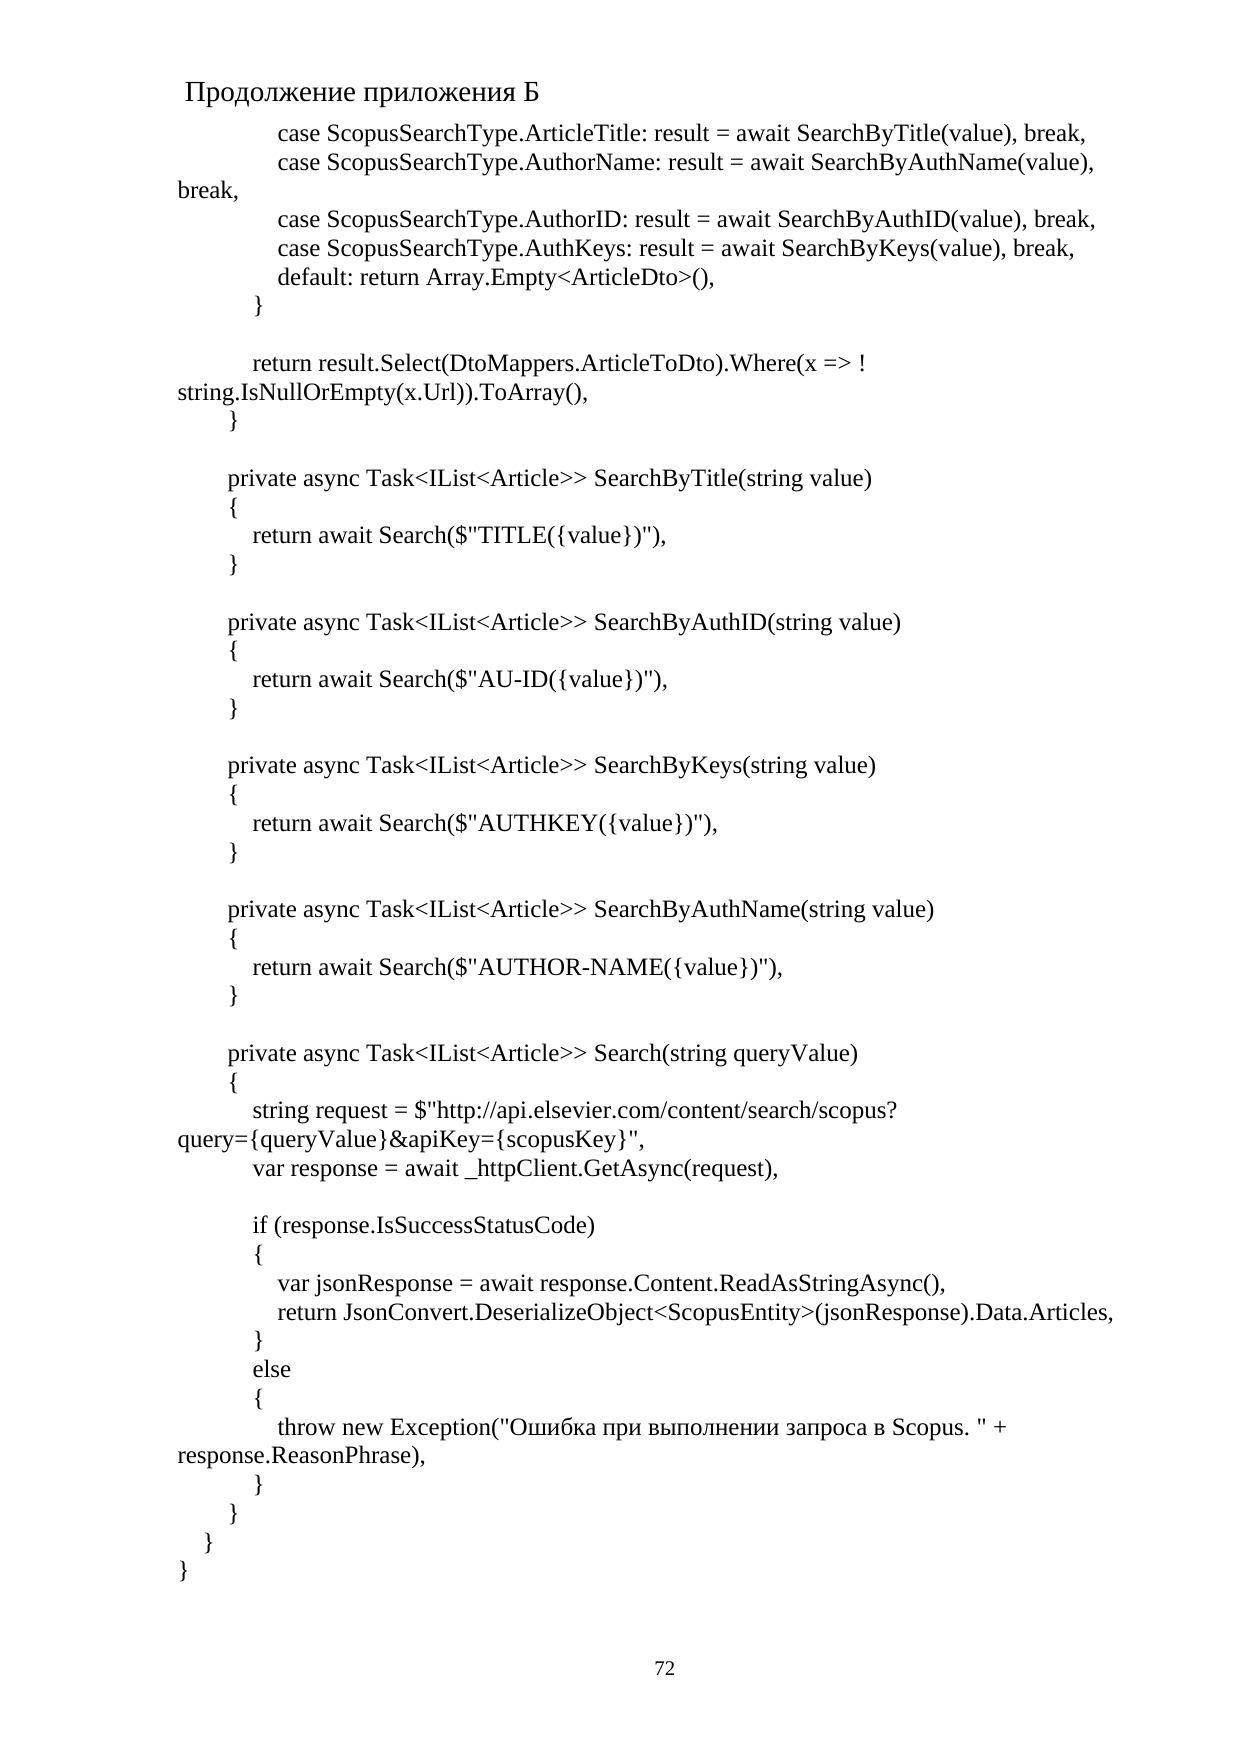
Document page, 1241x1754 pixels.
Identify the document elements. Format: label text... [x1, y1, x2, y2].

text return await Search($"AUTHKEY({value})"), [177, 808, 1152, 837]
text case ScopusSearchType.AuthKeys: result = await SearchByKeys(value), break, [177, 233, 1152, 262]
text return await Search($"TITLE({value})"), [177, 521, 1152, 549]
text return result.Select(DtoMappers.ArticleToDto).Where(x => !string.IsNullOrEmpty(x.Url)).ToArray(), [177, 348, 1152, 406]
text default: return Array.Empty<ArticleDto>(), [177, 262, 1152, 291]
text { [177, 636, 1152, 664]
text { [177, 1067, 1152, 1096]
text private async Task<IList<Article>> SearchByKeys(string value) [177, 751, 1152, 779]
text } [177, 981, 1152, 1009]
text } [177, 549, 1152, 578]
text case ScopusSearchType.AuthorID: result = await SearchByAuthID(value), break, [177, 204, 1152, 233]
text var response = await _httpClient.GetAsync(request), [177, 1153, 1152, 1182]
text return JsonConvert.DeserializeObject<ScopusEntity>(jsonResponse).Data.Articles, [177, 1297, 1152, 1326]
text case ScopusSearchType.AuthorName: result = await SearchByAuthName(value), break, [177, 147, 1152, 204]
text } [177, 291, 1152, 319]
text } [177, 1556, 1152, 1584]
text private async Task<IList<Article>> SearchByAuthName(string value) [177, 894, 1152, 923]
text } [177, 1527, 1152, 1556]
text var jsonResponse = await response.Content.ReadAsStringAsync(), [177, 1268, 1152, 1297]
text } [177, 837, 1152, 866]
text return await Search($"AU-ID({value})"), [177, 664, 1152, 693]
text { [177, 492, 1152, 521]
text } [177, 1469, 1152, 1498]
text { [177, 1383, 1152, 1412]
text string request = $"http://api.elsevier.com/content/search/scopus?query={queryValue}&apiKey={scopusKey}", [177, 1096, 1152, 1153]
text } [177, 1498, 1152, 1527]
text } [177, 1326, 1152, 1354]
text { [177, 923, 1152, 952]
text case ScopusSearchType.ArticleTitle: result = await SearchByTitle(value), break, [177, 118, 1152, 147]
text else [177, 1354, 1152, 1383]
text { [177, 1239, 1152, 1268]
text { [177, 779, 1152, 808]
text private async Task<IList<Article>> SearchByAuthID(string value) [177, 607, 1152, 636]
text } [177, 406, 1152, 434]
text return await Search($"AUTHOR-NAME({value})"), [177, 952, 1152, 981]
text if (response.IsSuccessStatusCode) [177, 1211, 1152, 1239]
text } [177, 693, 1152, 722]
text throw new Exception("Ошибка при выполнении запроса в Scopus. " + response.ReasonPhrase), [177, 1412, 1152, 1469]
text private async Task<IList<Article>> Search(string queryValue) [177, 1038, 1152, 1067]
text private async Task<IList<Article>> SearchByTitle(string value) [177, 463, 1152, 492]
